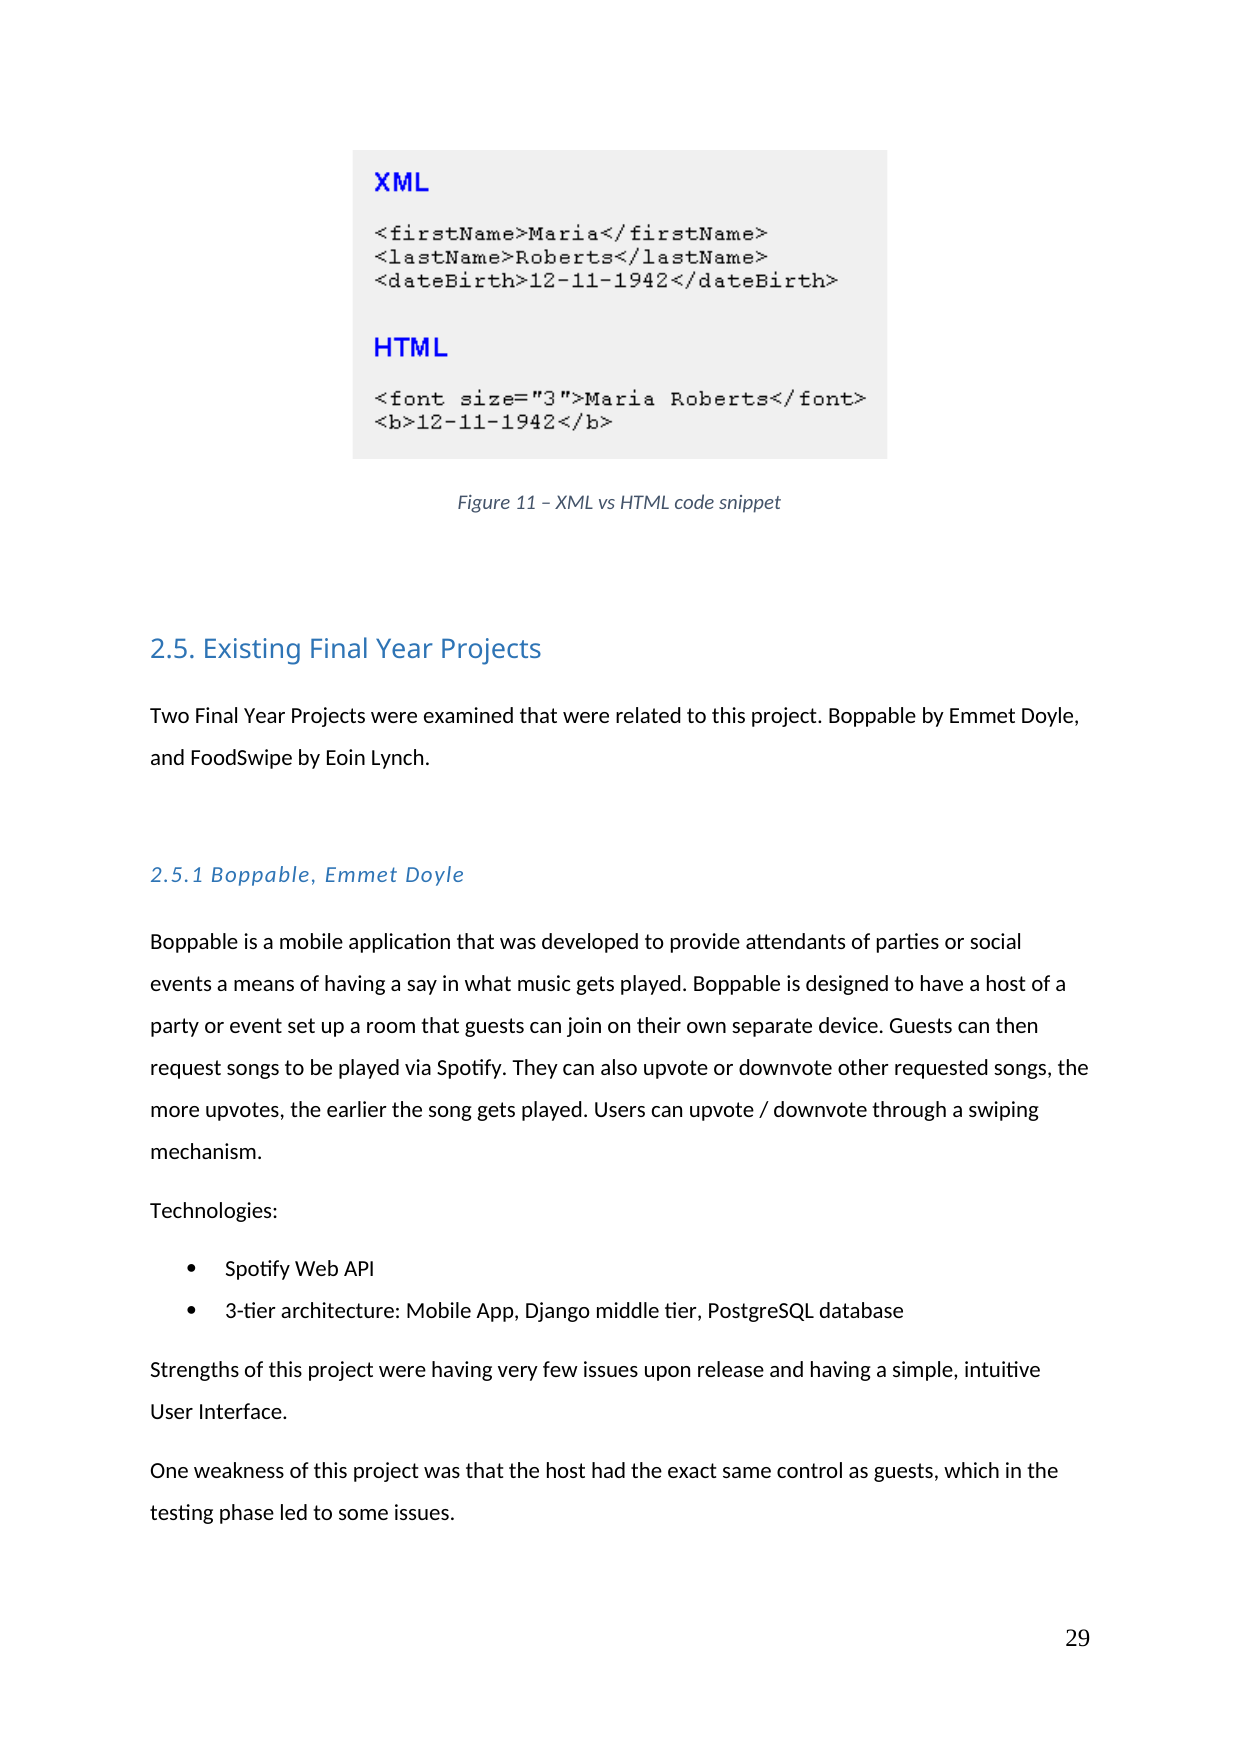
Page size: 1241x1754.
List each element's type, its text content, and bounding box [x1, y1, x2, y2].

subtitle 2.5. Existing Final Year Projects [150, 629, 1090, 666]
picture [352, 150, 888, 459]
text One weakness of this project was that the host had the exact same control as guests, which in the testing phase led to some issues. [150, 1456, 1090, 1526]
list Spotify Web API [187, 1254, 1090, 1283]
list 3-tier architecture: Mobile App, Django middle tier, PostgreSQL database [187, 1297, 1090, 1324]
subtitle 2.5.1 Boppable, Emmet Doyle [150, 860, 1090, 888]
text Boppable is a mobile application that was developed to provide attendants of parties or social events a means of having a say in what music gets played. Boppable is designed to have a host of a party or event set up a room that guests can join on their own separate device. Guests can then request songs to be played via Spotify. They can also upvote or downvote other requested songs, the more upvotes, the earlier the song gets played. Users can upvote / downvote through a swiping mechanism. [150, 927, 1090, 1165]
text Strengths of this project were having very few issues upon release and having a simple, intuitive User Interface. [150, 1355, 1090, 1425]
text Technologies: [150, 1196, 1090, 1224]
text Two Final Year Projects were examined that were related to this project. Boppable by Emmet Doyle, and FoodSwipe by Eoin Lynch. [150, 701, 1090, 771]
text Figure 11 – XML vs HTML code snippet [150, 489, 1090, 514]
